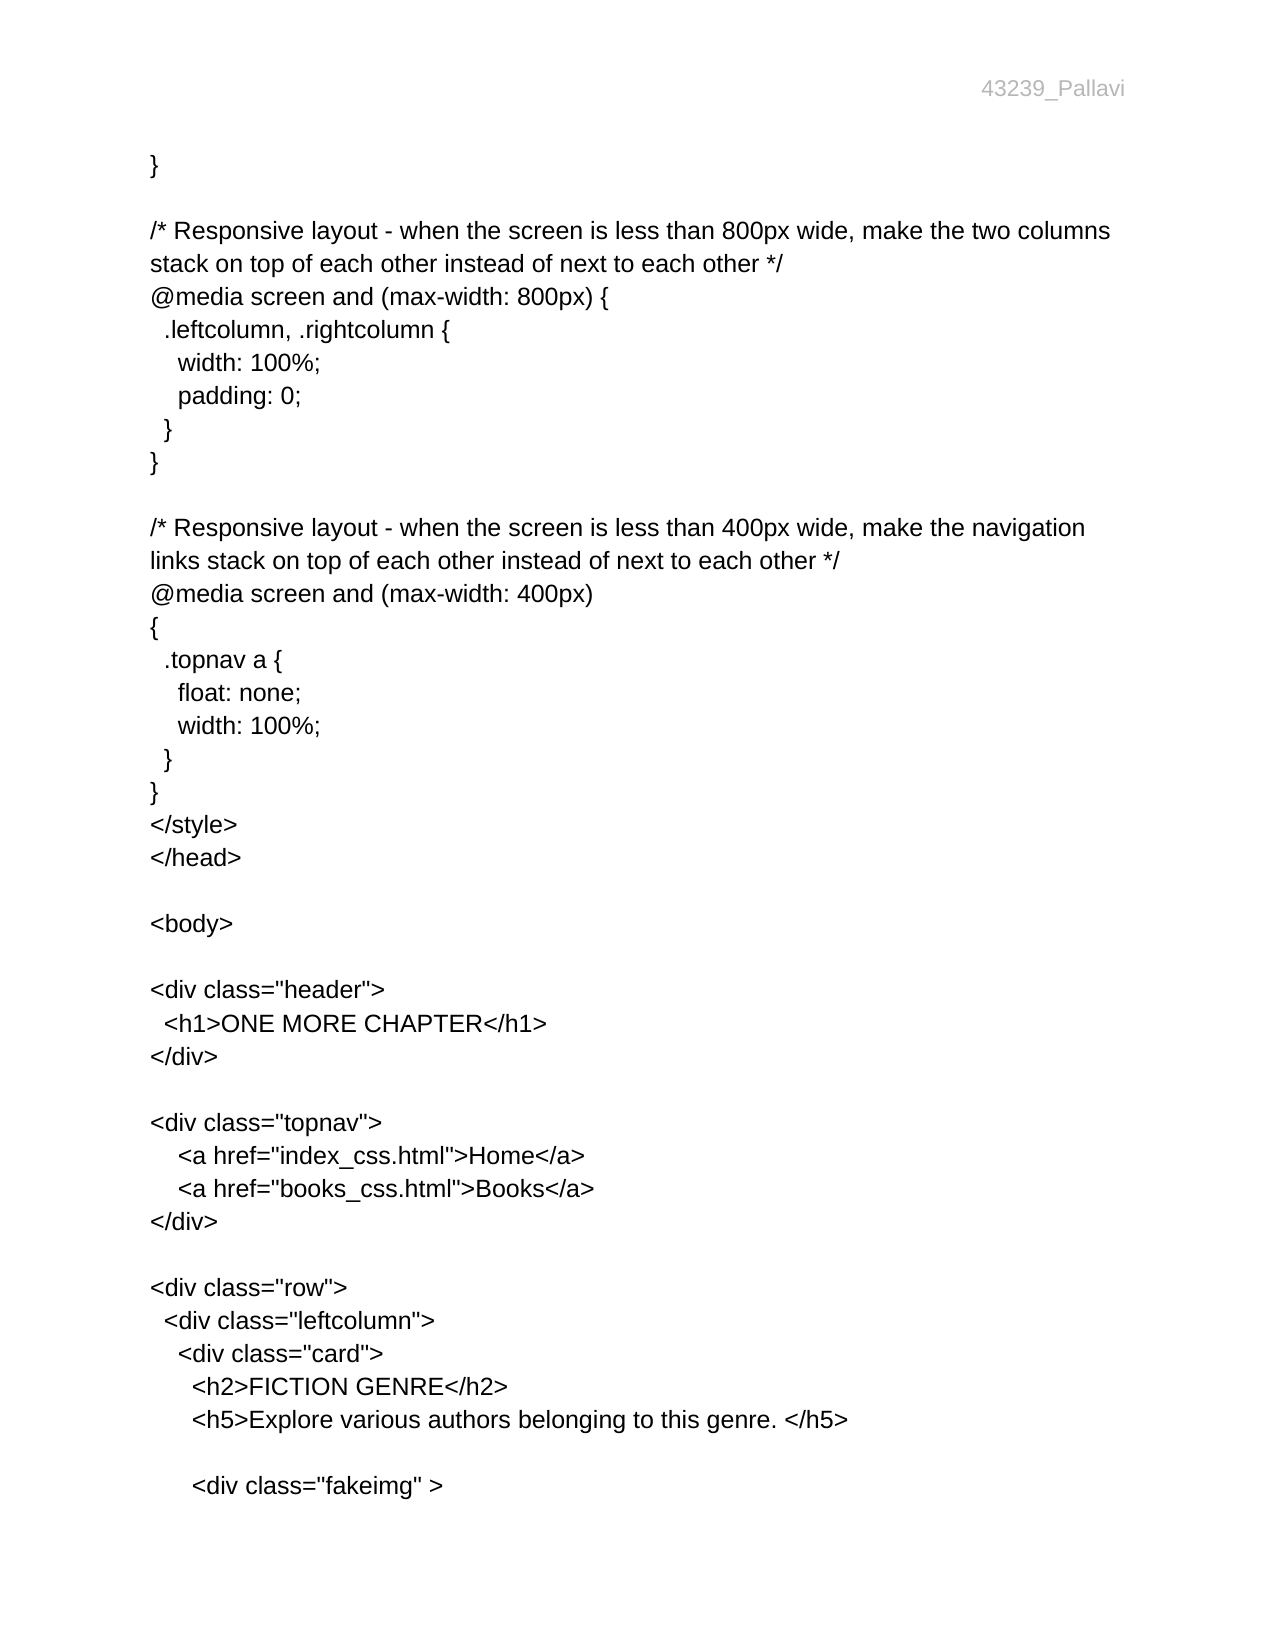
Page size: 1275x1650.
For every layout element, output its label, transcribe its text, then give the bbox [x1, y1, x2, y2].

text <h1>ONE MORE CHAPTER</h1> [150, 1008, 1125, 1037]
text .leftcolumn, .rightcolumn { [150, 315, 1125, 344]
text </style> [150, 810, 1125, 839]
text @media screen and (max-width: 800px) { [150, 282, 1125, 311]
text <a href="index_css.html">Home</a> [150, 1141, 1125, 1169]
text <div class="leftcolumn"> [150, 1306, 1125, 1334]
text <h2>FICTION GENRE</h2> [150, 1372, 1125, 1401]
text /* Responsive layout - when the screen is less than 400px wide, make the navigation links stack on top of each other instead of next to each other */ [150, 513, 1125, 575]
text <div class="row"> [150, 1273, 1125, 1301]
text padding: 0; [150, 381, 1125, 410]
text <body> [150, 909, 1125, 938]
text } [150, 447, 1125, 476]
text { [150, 612, 1125, 641]
text </head> [150, 843, 1125, 872]
text width: 100%; [150, 711, 1125, 740]
text <div class="fakeimg" > [150, 1471, 1125, 1499]
text /* Responsive layout - when the screen is less than 800px wide, make the two columns stack on top of each other instead of next to each other */ [150, 216, 1125, 278]
text } [150, 414, 1125, 443]
text float: none; [150, 678, 1125, 707]
text <div class="card"> [150, 1339, 1125, 1367]
text </div> [150, 1042, 1125, 1070]
text <div class="header"> [150, 976, 1125, 1004]
text } [150, 744, 1125, 773]
text </div> [150, 1207, 1125, 1235]
text <div class="topnav"> [150, 1108, 1125, 1136]
text width: 100%; [150, 348, 1125, 377]
text <h5>Explore various authors belonging to this genre. </h5> [150, 1405, 1125, 1433]
text <a href="books_css.html">Books</a> [150, 1174, 1125, 1202]
text } [150, 777, 1125, 806]
text .topnav a { [150, 645, 1125, 674]
text } [150, 150, 1125, 179]
text @media screen and (max-width: 400px) [150, 579, 1125, 608]
